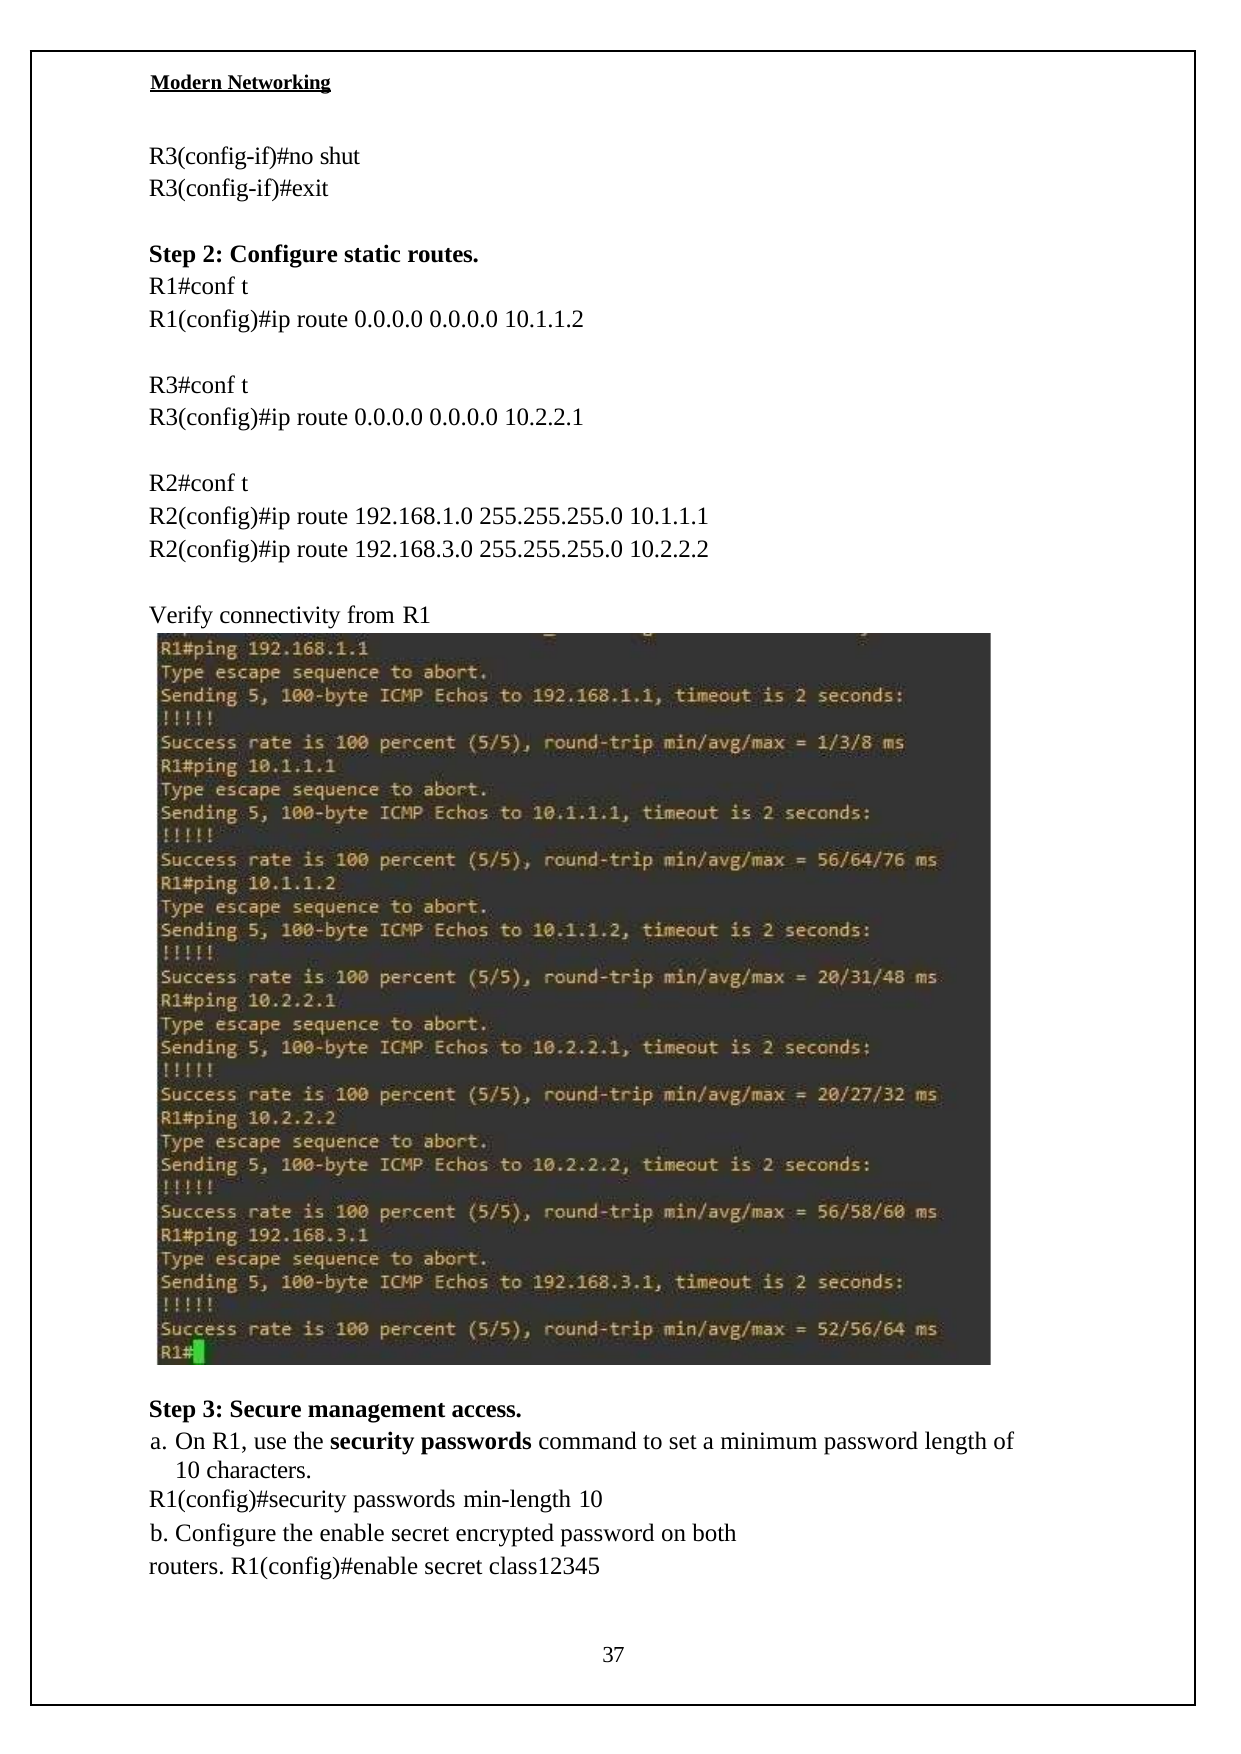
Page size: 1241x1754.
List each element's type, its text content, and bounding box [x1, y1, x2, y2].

text R3#conf t [149, 370, 1194, 398]
text R2(config)#ip route 192.168.3.0 255.255.255.0 10.2.2.2 [149, 534, 1194, 563]
text R1(config)#security passwords min-length 10 [149, 1485, 1194, 1513]
text Step 3: Secure management access. [149, 1394, 1194, 1422]
text Verify connectivity from R1 [149, 600, 1194, 628]
text Step 2: Configure static routes. [149, 239, 1194, 268]
text R2(config)#ip route 192.168.1.0 255.255.255.0 10.1.1.1 [149, 501, 1194, 530]
text R3(config)#ip route 0.0.0.0 0.0.0.0 10.2.2.1 [149, 402, 1194, 431]
picture [156, 633, 991, 1365]
list On R1, use the security passwords command to set a minimum password length of 10 characters. [150, 1426, 1035, 1484]
text R1#conf t [149, 271, 1194, 300]
text R2#conf t [149, 468, 1194, 497]
text R3(config-if)#no shut R3(config-if)#exit [149, 141, 362, 202]
text R1(config)#ip route 0.0.0.0 0.0.0.0 10.1.1.2 [149, 304, 1194, 333]
list Configure the enable secret encrypted password on both routers. R1(config)#enable secret class12345 [149, 1518, 809, 1580]
